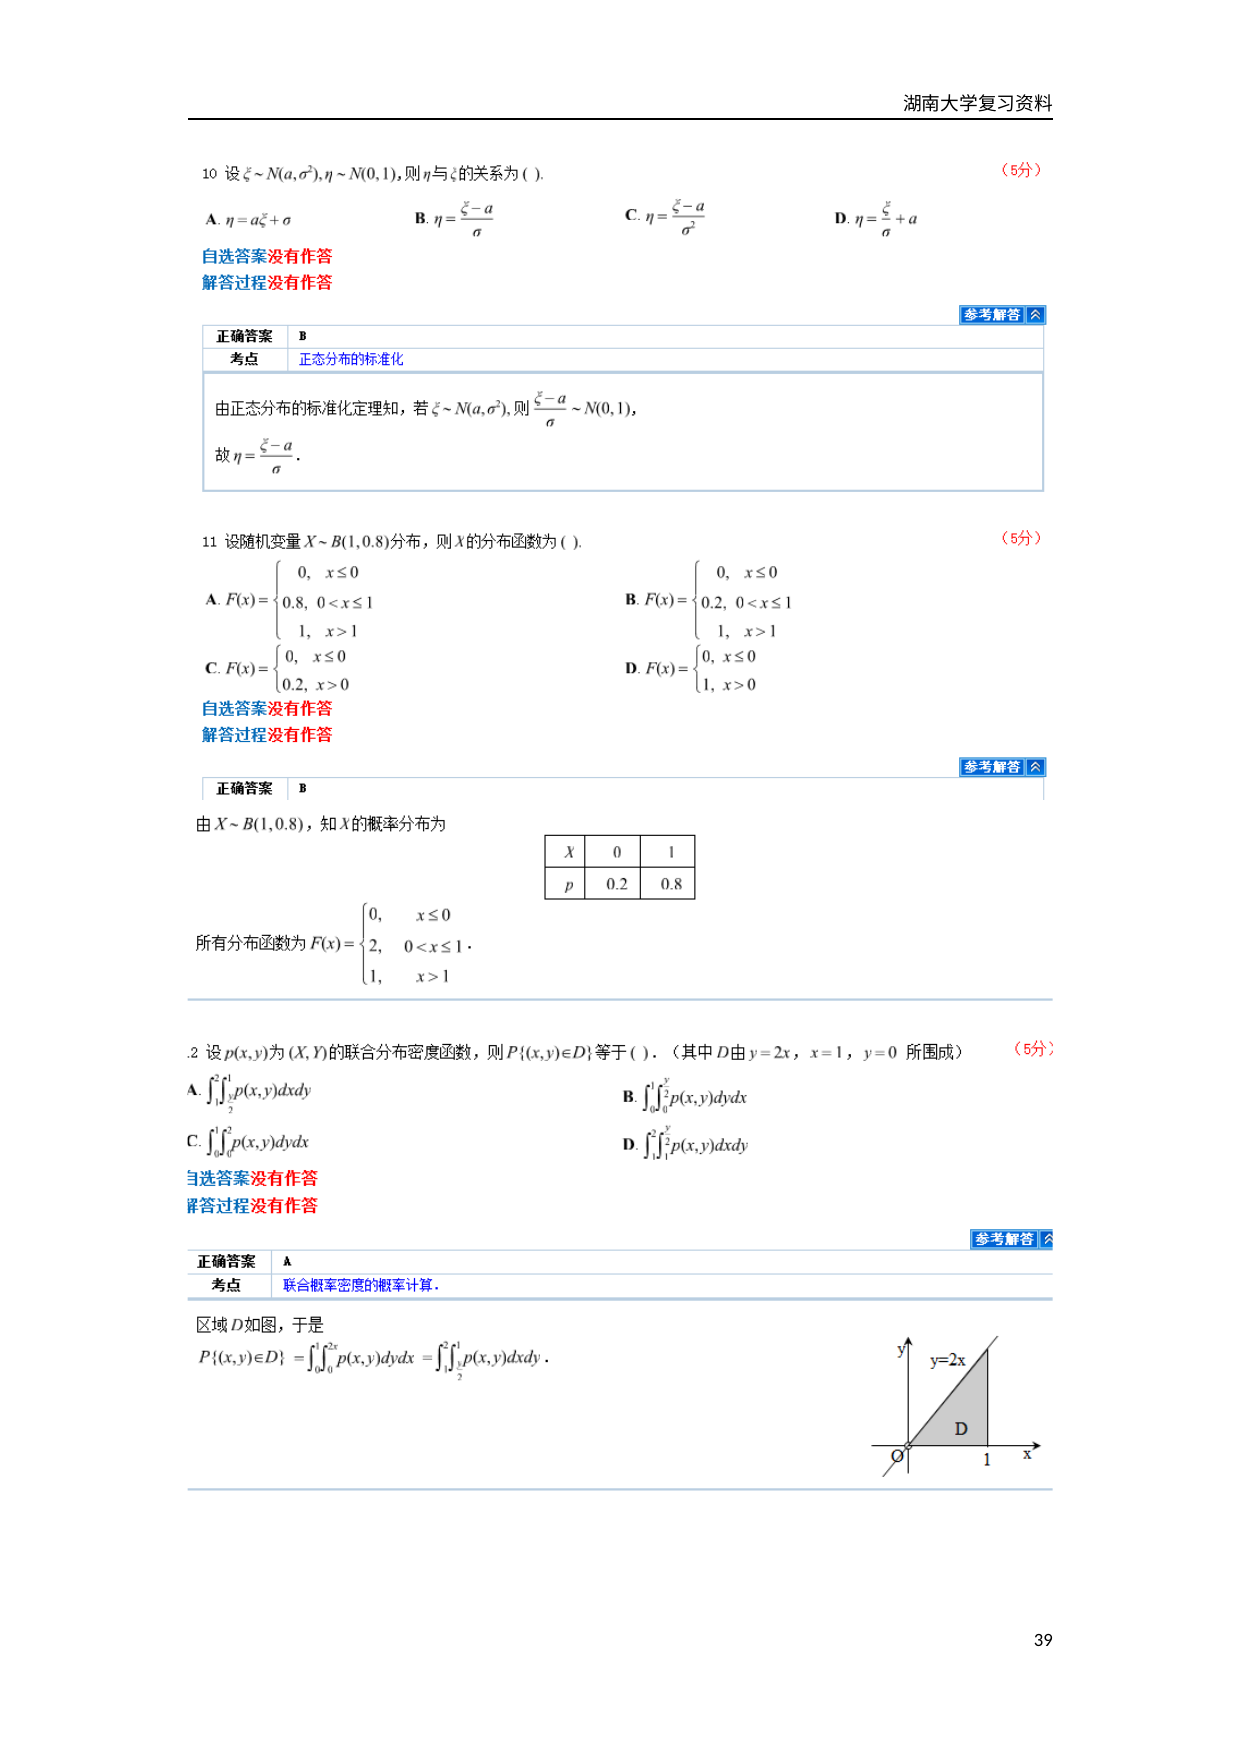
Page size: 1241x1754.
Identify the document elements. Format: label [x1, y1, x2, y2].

picture [187, 162, 1053, 800]
picture [187, 812, 1053, 1494]
